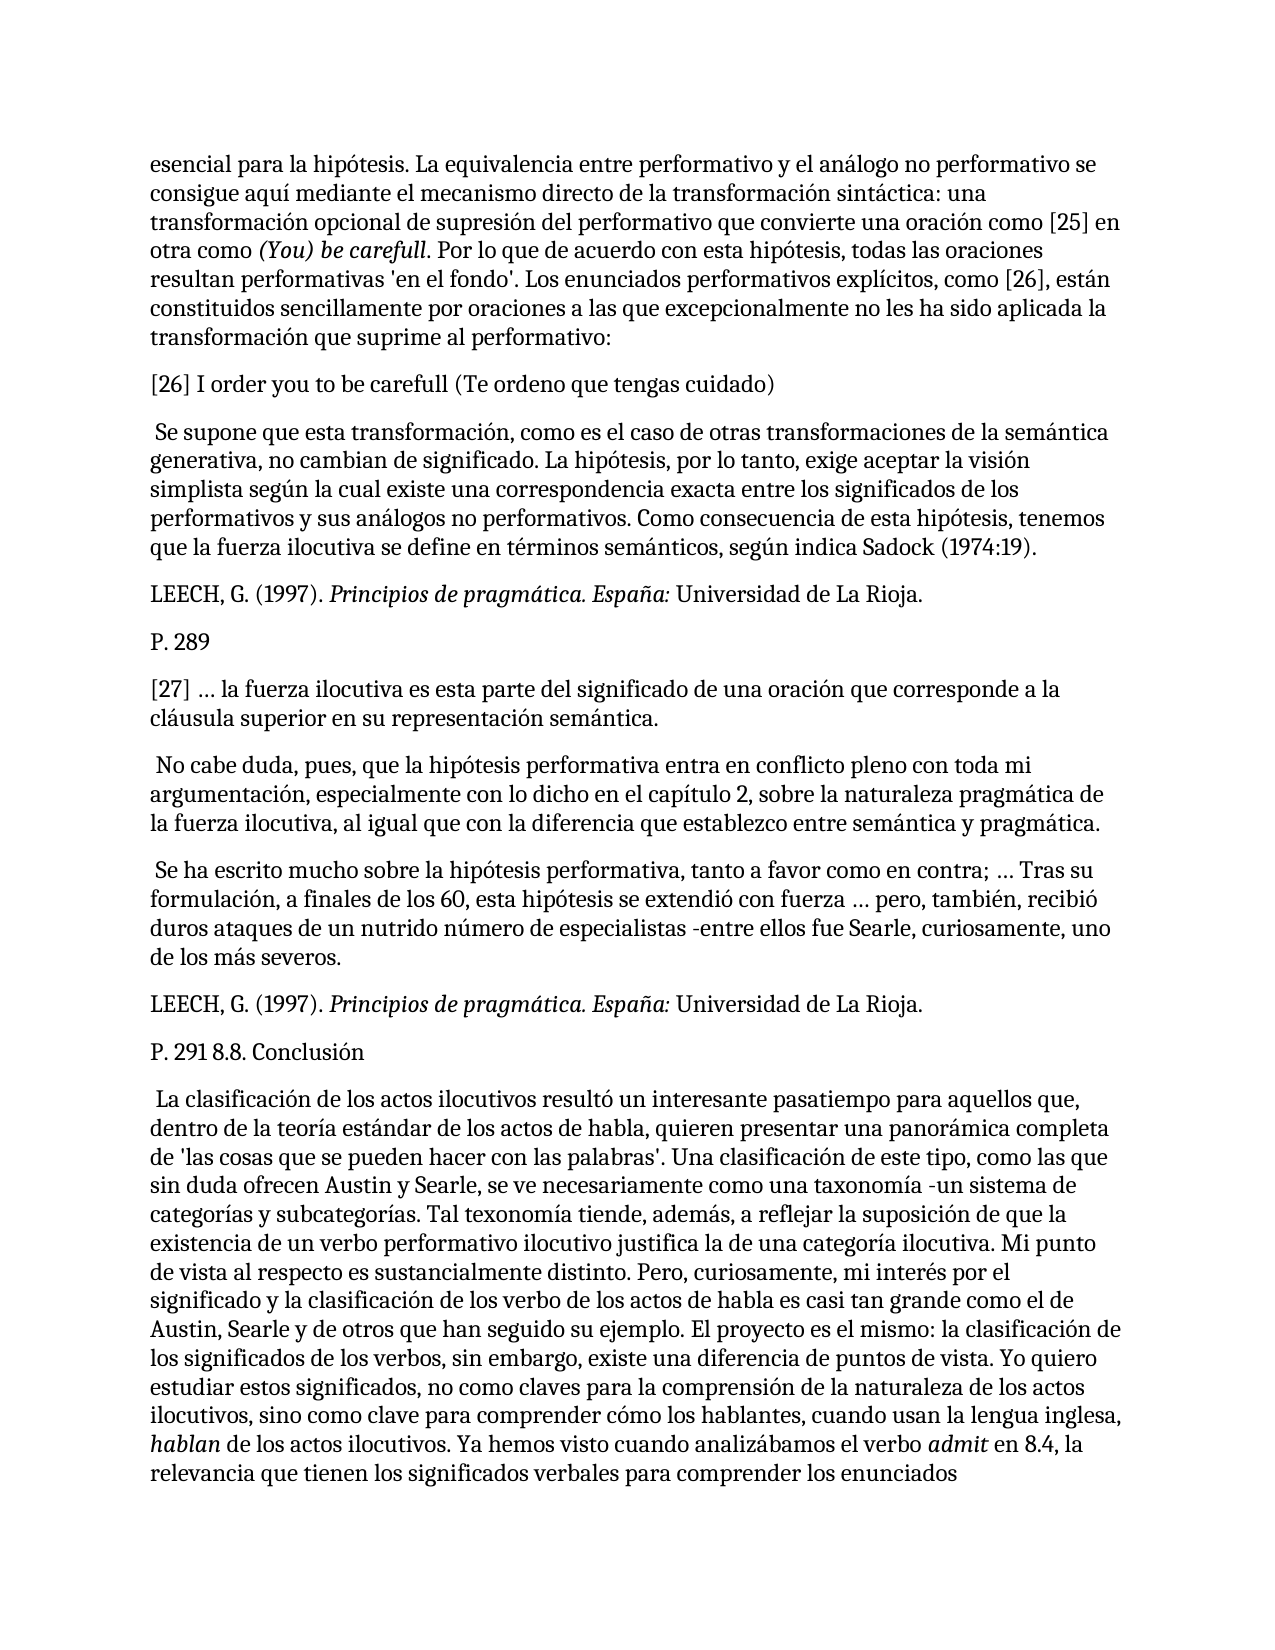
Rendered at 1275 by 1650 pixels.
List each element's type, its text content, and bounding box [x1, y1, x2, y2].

text [27] … la fuerza ilocutiva es esta parte del significado de una oración que corresponde a la cláusula superior en su representación semántica. [150, 675, 1125, 732]
text P. 289 [150, 627, 1125, 656]
text LEECH, G. (1997). Principios de pragmática. España: Universidad de La Rioja. [150, 990, 1125, 1019]
text Se supone que esta transformación, como es el caso de otras transformaciones de la semántica generativa, no cambian de significado. La hipótesis, por lo tanto, exige aceptar la visión simplista según la cual existe una correspondencia exacta entre los significados de los performativos y sus análogos no performativos. Como consecuencia de esta hipótesis, tenemos que la fuerza ilocutiva se define en términos semánticos, según indica Sadock (1974:19). [150, 417, 1125, 561]
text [150, 150, 1125, 351]
text P. 291 8.8. Conclusión [150, 1037, 1125, 1066]
text Se ha escrito mucho sobre la hipótesis performativa, tanto a favor como en contra; … Tras su formulación, a finales de los 60, esta hipótesis se extendió con fuerza … pero, también, recibió duros ataques de un nutrido número de especialistas -entre ellos fue Searle, curiosamente, uno de los más severos. [150, 856, 1125, 971]
text [26] I order you to be carefull (Te ordeno que tengas cuidado) [150, 370, 1125, 399]
text LEECH, G. (1997). Principios de pragmática. España: Universidad de La Rioja. [150, 580, 1125, 609]
text No cabe duda, pues, que la hipótesis performativa entra en conflicto pleno con toda mi argumentación, especialmente con lo dicho en el capítulo 2, sobre la naturaleza pragmática de la fuerza ilocutiva, al igual que con la diferencia que establezco entre semántica y pragmática. [150, 751, 1125, 837]
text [150, 1085, 1125, 1487]
